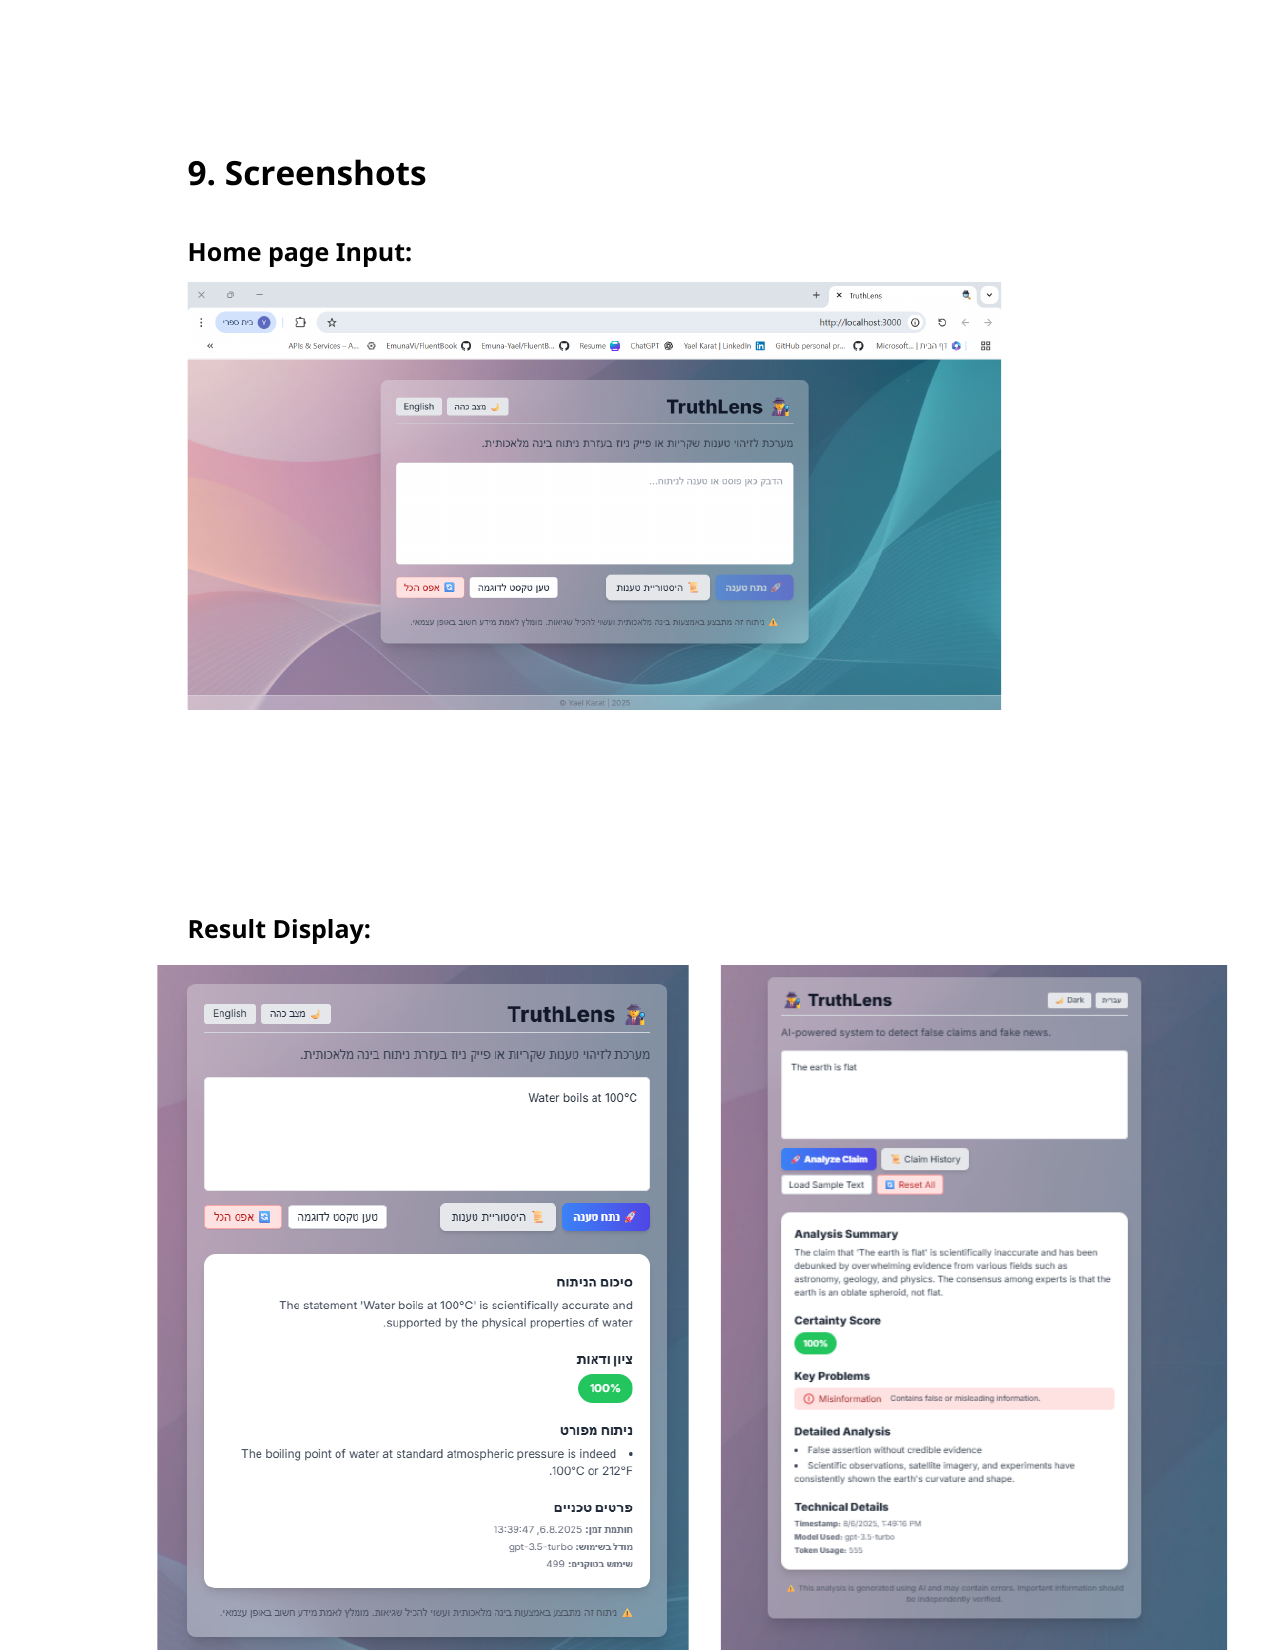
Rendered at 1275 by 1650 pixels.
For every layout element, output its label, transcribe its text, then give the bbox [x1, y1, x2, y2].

picture [720, 965, 1228, 1650]
text 9. Screenshots [187, 150, 1087, 195]
text Result Display: [187, 912, 1087, 946]
text Home page Input: [187, 235, 1087, 269]
picture [157, 965, 689, 1650]
picture [187, 282, 1002, 710]
